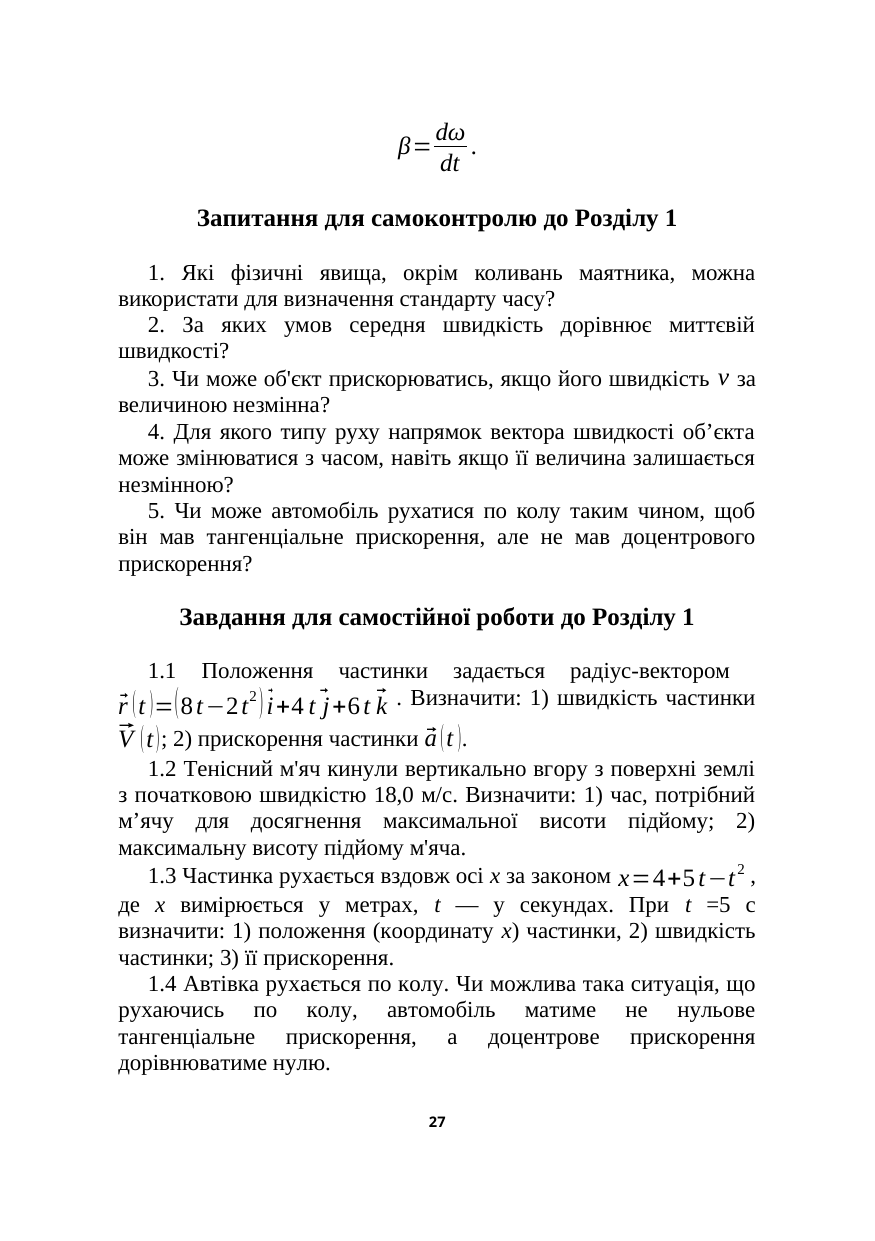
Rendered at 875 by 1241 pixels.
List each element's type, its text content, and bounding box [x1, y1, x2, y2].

text 1.3 Частинка рухається вздовж осі x за законом , де x вимірюється у метрах, t — у секундах. При t =5 с визначити: 1) положення (координату х) частинки, 2) швидкість частинки; 3) її прискорення. [118, 860, 756, 970]
text 1. Які фізичні явища, окрім коливань маятника, можна використати для визначення стандарту часу? [118, 258, 756, 311]
text 5. Чи може автомобіль рухатися по колу таким чином, щоб він мав тангенціальне прискорення, але не мав доцентрового прискорення? [118, 497, 756, 576]
text Запитання для самоконтролю до Розділу 1 [118, 203, 756, 232]
text 4. Для якого типу руху напрямок вектора швидкості об’єкта може змінюватися з часом, навіть якщо її величина залишається незмінною? [118, 418, 756, 497]
text 1.4 Автівка рухається по колу. Чи можлива така ситуація, що рухаючись по колу, автомобіль матиме не нульове тангенціальне прискорення, а доцентрове прискорення дорівнюватиме нулю. [118, 970, 756, 1076]
text Завдання для самостійної роботи до Розділу 1 [118, 602, 756, 631]
text 1.1 Положення частинки задається радіус-вектором . Визначити: 1) швидкість частинки; 2) прискорення частинки . [118, 657, 756, 754]
text 2. За яких умов середня швидкість дорівнює миттєвій швидкості? [118, 311, 756, 364]
text 3. Чи може об'єкт прискорюватись, якщо його швидкість за величиною незмінна? [118, 364, 756, 418]
text 1.2 Тенісний м'яч кинули вертикально вгору з поверхні землі з початковою швидкістю 18,0 м/с. Визначити: 1) час, потрібний м’ячу для досягнення максимальної висоти підйому; 2) максимальну висоту підйому м'яча. [118, 754, 756, 860]
